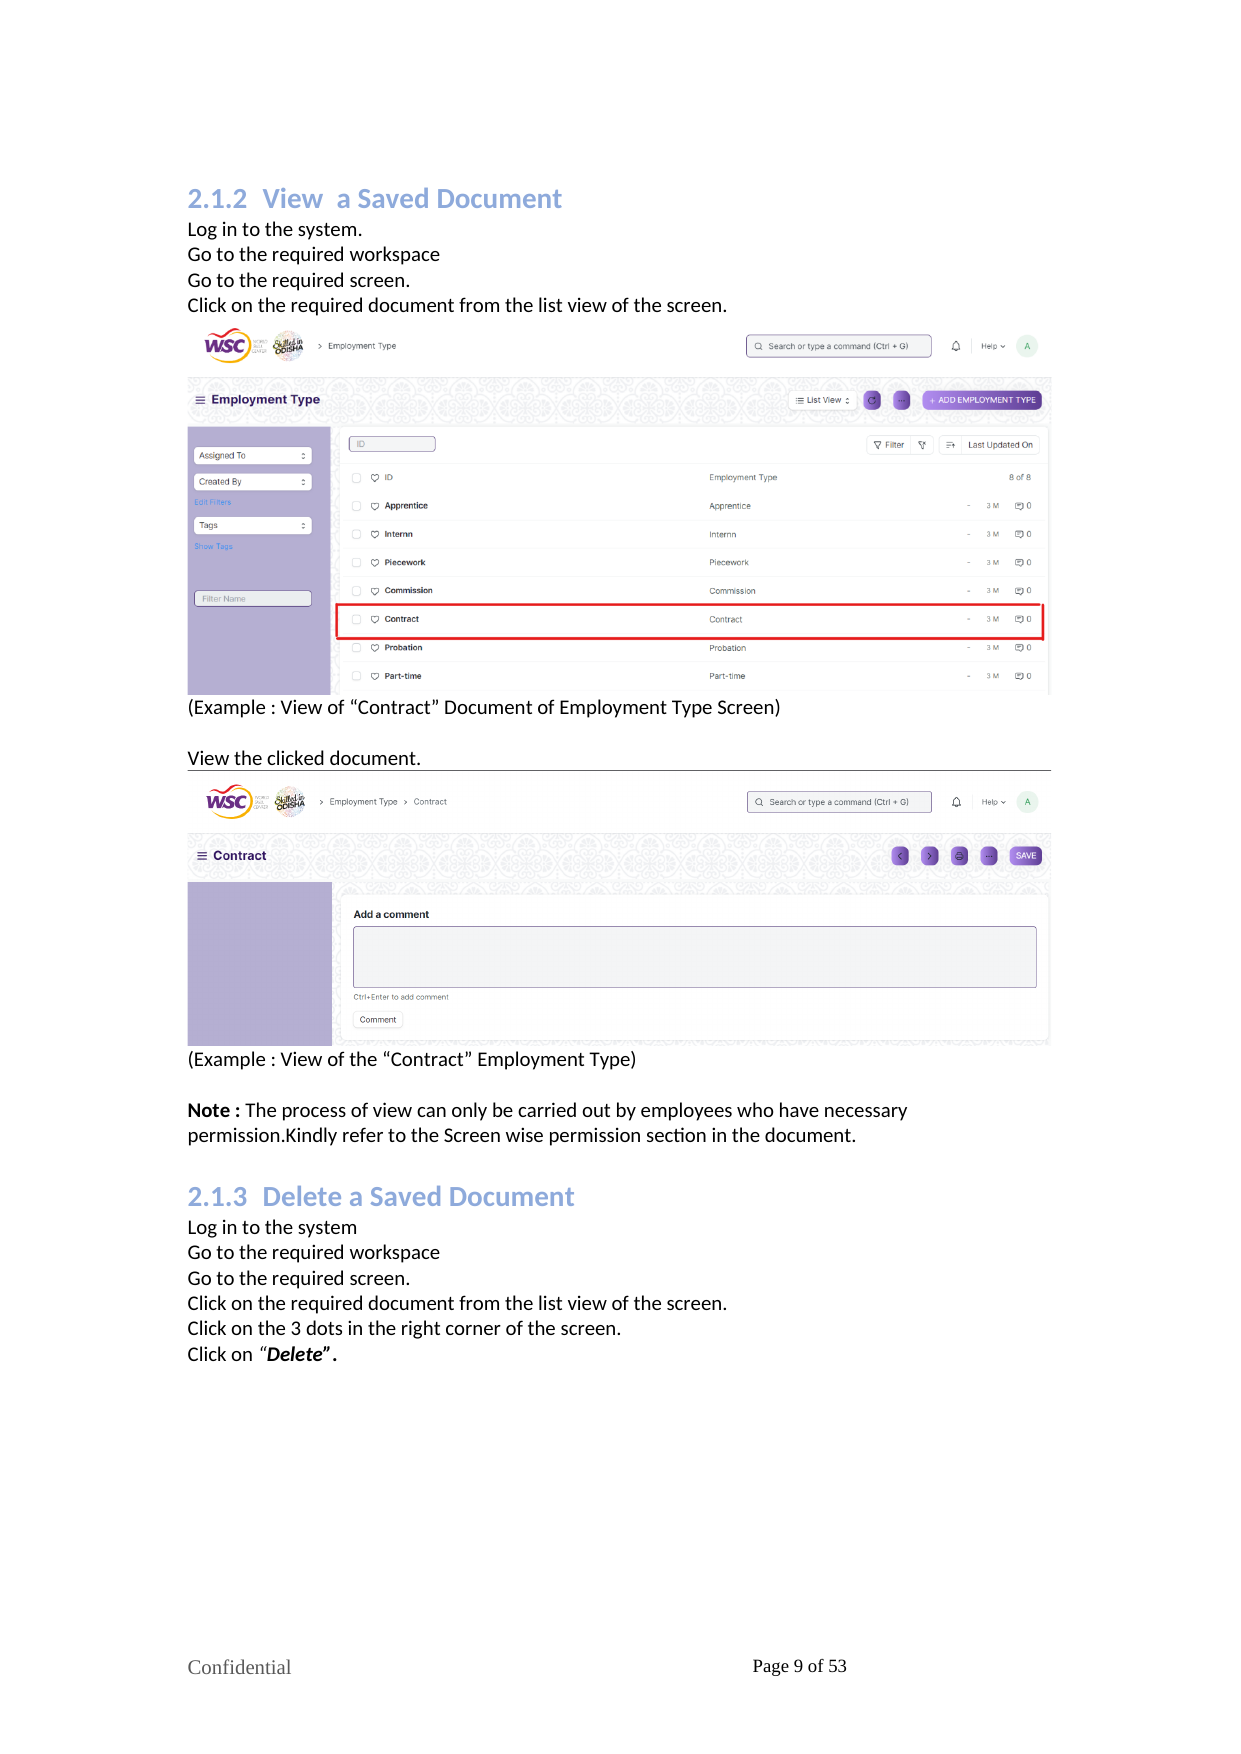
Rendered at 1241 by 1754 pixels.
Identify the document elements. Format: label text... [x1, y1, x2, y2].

text Click on the required document from the list view of the screen. [187, 1290, 1053, 1316]
text Click on the 3 dots in the right corner of the screen. [187, 1316, 1053, 1341]
text (Example : View of the “Contract” Employment Type) [187, 1046, 1053, 1071]
text (Example : View of “Contract” Document of Employment Type Screen) [187, 694, 1053, 719]
text Go to the required workspace [187, 1239, 1053, 1265]
picture [187, 317, 1052, 695]
text Go to the required workspace [187, 242, 1053, 267]
text Click on the required document from the list view of the screen. [187, 292, 1053, 318]
subtitle Delete a Saved Document [187, 1178, 1053, 1214]
text Log in to the system [187, 1214, 1053, 1239]
text Go to the required screen. [187, 1265, 1053, 1290]
text Click on “Delete”. [187, 1341, 1053, 1366]
text Note : The process of view can only be carried out by employees who have necessary permission.Kindly refer to the Screen wise permission section in the document. [187, 1097, 1053, 1148]
picture [187, 770, 1052, 1046]
text View the clicked document. [187, 745, 1053, 770]
subtitle View a Saved Document [187, 181, 1053, 216]
text Go to the required screen. [187, 267, 1053, 292]
text Log in to the system. [187, 216, 1053, 242]
